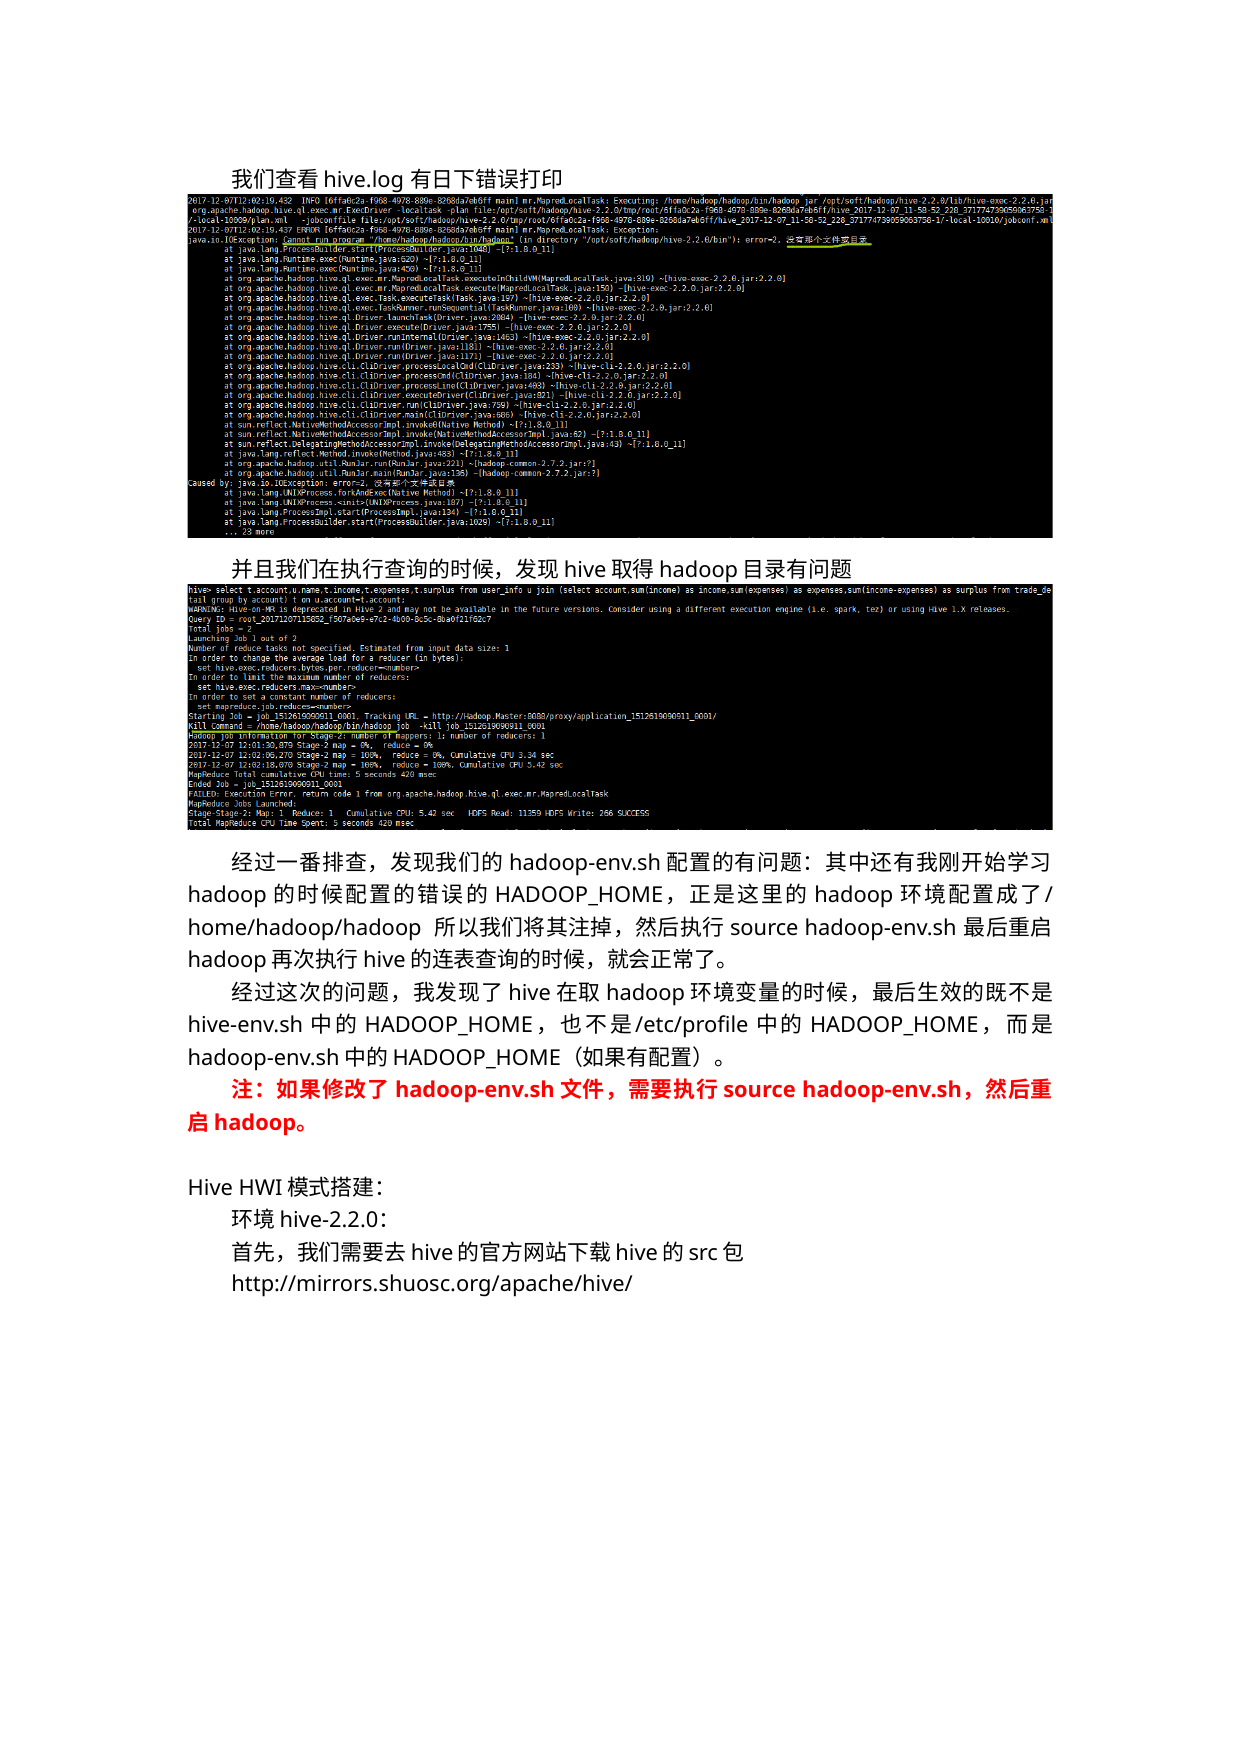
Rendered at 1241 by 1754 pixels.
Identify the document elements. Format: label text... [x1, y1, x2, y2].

text 经过一番排查，发现我们的hadoop-env.sh配置的有问题：其中还有我刚开始学习hadoop的时候配置的错误的HADOOP_HOME，正是这里的hadoop环境配置成了/home/hadoop/hadoop 所以我们将其注掉，然后执行source hadoop-env.sh 最后重启hadoop再次执行hive的连表查询的时候，就会正常了。 [187, 844, 1053, 974]
text 环境hive-2.2.0： [187, 1202, 1053, 1234]
text Hive HWI模式搭建： [187, 1169, 1053, 1202]
text 并且我们在执行查询的时候，发现hive取得hadoop目录有问题 [187, 552, 1053, 584]
picture [187, 194, 1053, 538]
text 经过这次的问题，我发现了hive在取hadoop环境变量的时候，最后生效的既不是hive-env.sh中的HADOOP_HOME，也不是/etc/profile中的HADOOP_HOME，而是hadoop-env.sh中的HADOOP_HOME（如果有配置）。 [187, 974, 1053, 1072]
text 我们查看hive.log 有日下错误打印 [187, 162, 1053, 194]
text 注：如果修改了hadoop-env.sh文件，需要执行source hadoop-env.sh，然后重启hadoop。 [187, 1072, 1053, 1137]
text http://mirrors.shuosc.org/apache/hive/ [187, 1267, 1053, 1299]
text 首先，我们需要去hive的官方网站下载hive的src包 [187, 1234, 1053, 1267]
picture [187, 584, 1053, 830]
